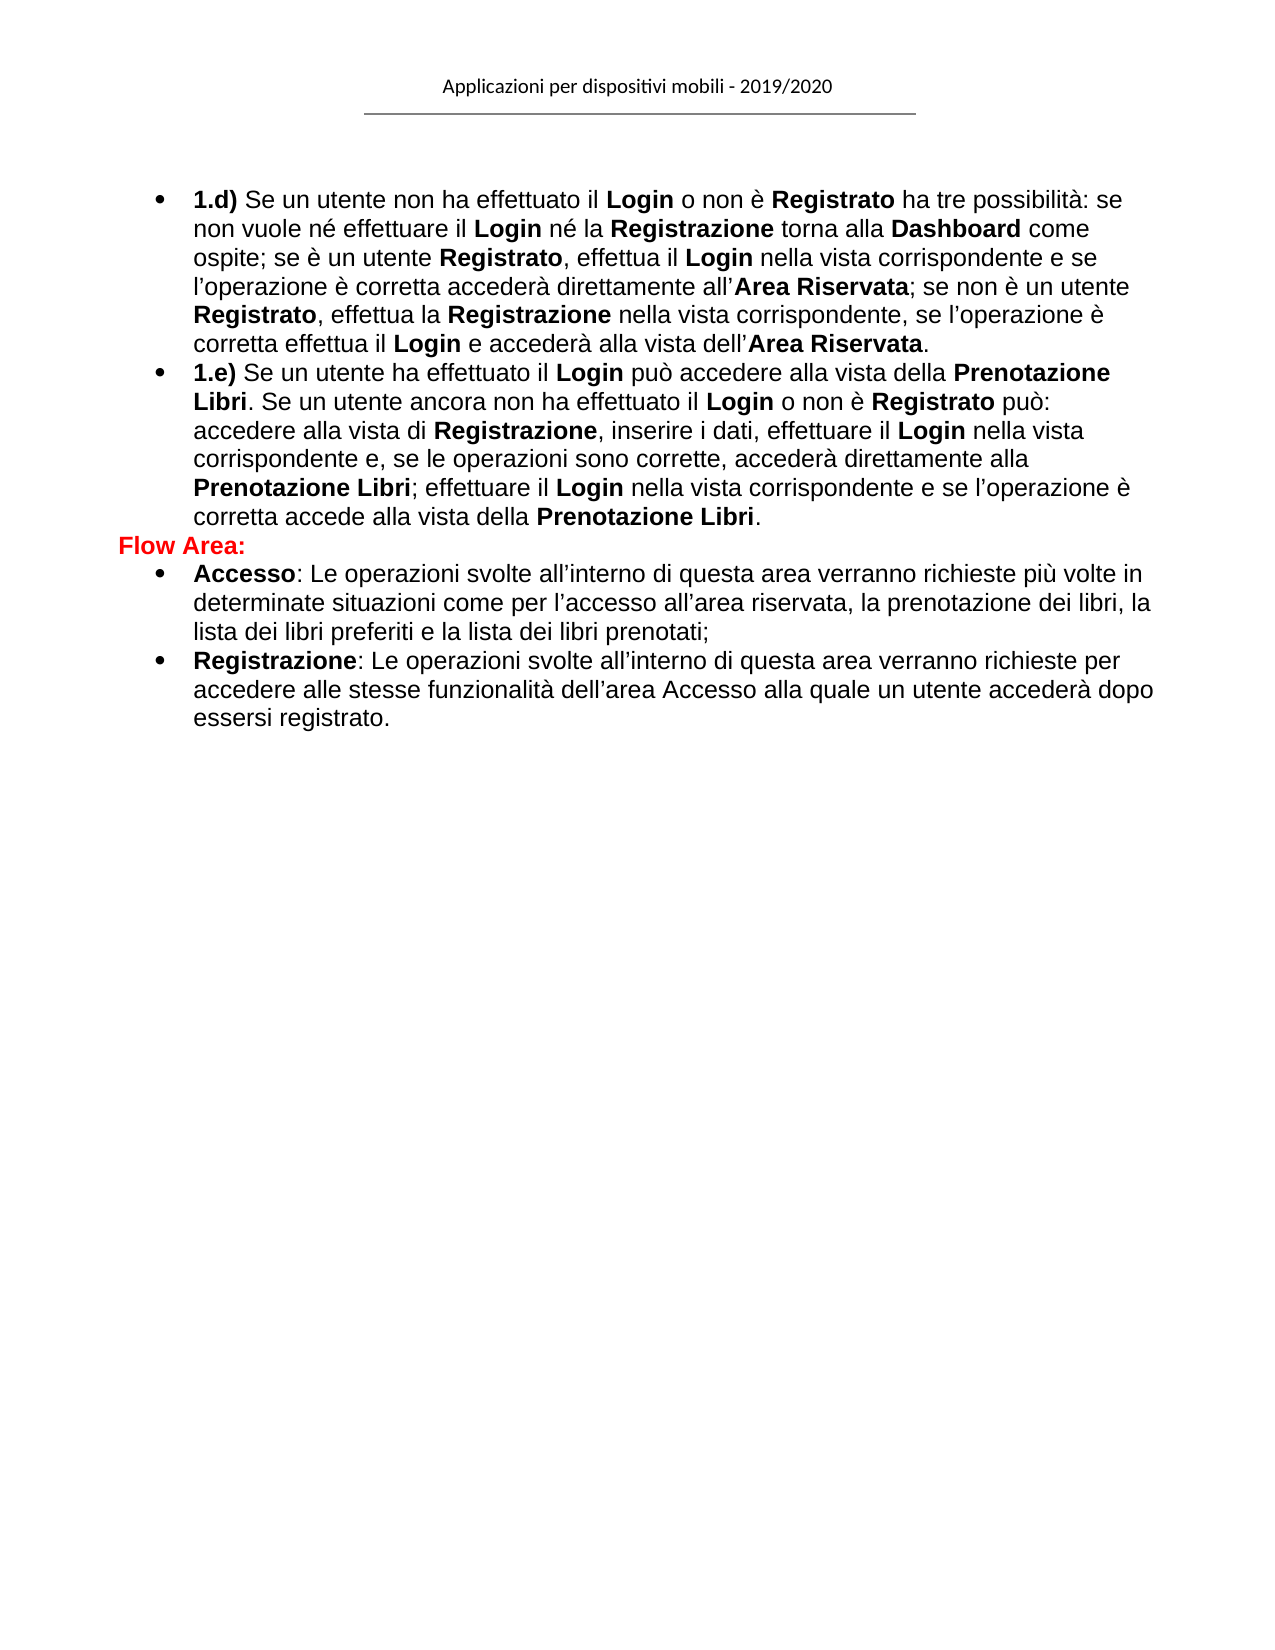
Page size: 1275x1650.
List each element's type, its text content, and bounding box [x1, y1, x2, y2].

list Registrazione: Le operazioni svolte all’interno di questa area verranno richieste per accedere alle stesse funzionalità dell’area Accesso alla quale un utente accederà dopo essersi registrato. [156, 646, 1157, 732]
list 1.d) Se un utente non ha effettuato il Login o non è Registrato ha tre possibilità: se non vuole né effettuare il Login né la Registrazione torna alla Dashboard come ospite; se è un utente Registrato, effettua il Login nella vista corrispondente e se l’operazione è corretta accederà direttamente all’Area Riservata; se non è un utente Registrato, effettua la Registrazione nella vista corrispondente, se l’operazione è corretta effettua il Login e accederà alla vista dell’Area Riservata. [156, 185, 1157, 358]
list Accesso: Le operazioni svolte all’interno di questa area verranno richieste più volte in determinate situazioni come per l’accesso all’area riservata, la prenotazione dei libri, la lista dei libri preferiti e la lista dei libri prenotati; [156, 559, 1157, 646]
list 1.e) Se un utente ha effettuato il Login può accedere alla vista della Prenotazione Libri. Se un utente ancora non ha effettuato il Login o non è Registrato può: accedere alla vista di Registrazione, inserire i dati, effettuare il Login nella vista corrispondente e, se le operazioni sono corrette, accederà direttamente alla Prenotazione Libri; effettuare il Login nella vista corrispondente e se l’operazione è corretta accede alla vista della Prenotazione Libri. [156, 358, 1157, 531]
text Flow Area: [118, 531, 1157, 559]
